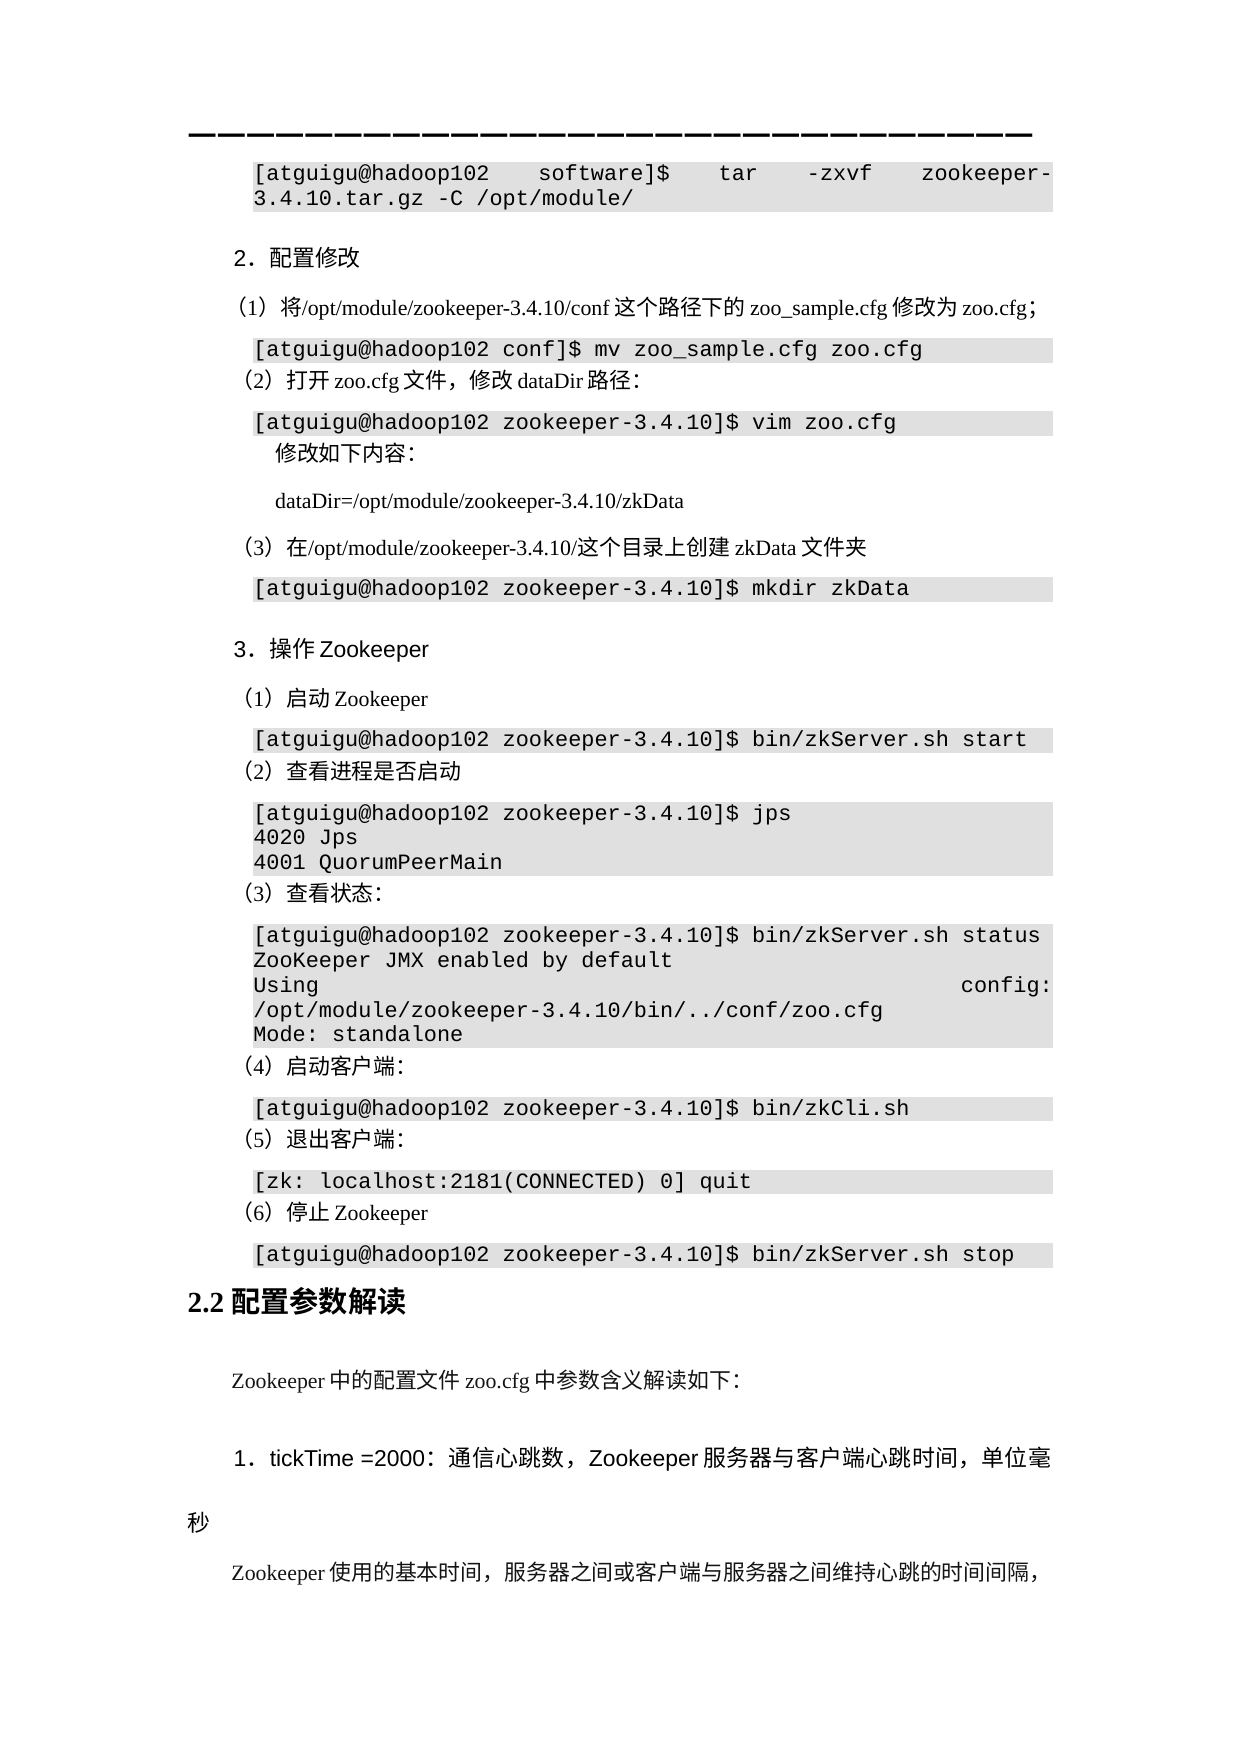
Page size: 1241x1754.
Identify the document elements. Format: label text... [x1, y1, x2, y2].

text （6）停止Zookeeper [231, 1194, 1053, 1227]
text dataDir=/opt/module/zookeeper-3.4.10/zkData [231, 484, 1053, 517]
text [zk: localhost:2181(CONNECTED) 0] quit [253, 1170, 1053, 1194]
text [atguigu@hadoop102 conf]$ mv zoo_sample.cfg zoo.cfg [253, 338, 1053, 363]
text （2）打开zoo.cfg文件，修改dataDir路径： [225, 363, 1053, 395]
text [atguigu@hadoop102 zookeeper-3.4.10]$ bin/zkServer.sh start [253, 728, 1053, 753]
text （5）退出客户端： [231, 1121, 1053, 1154]
text （1）将/opt/module/zookeeper-3.4.10/conf这个路径下的zoo_sample.cfg修改为zoo.cfg； [225, 289, 1053, 322]
text 2．配置修改 [187, 224, 1053, 289]
text [atguigu@hadoop102 zookeeper-3.4.10]$ bin/zkServer.sh status [253, 924, 1053, 949]
text （4）启动客户端： [231, 1048, 1053, 1081]
text 1．tickTime =2000：通信心跳数，Zookeeper服务器与客户端心跳时间，单位毫秒 [187, 1424, 1053, 1554]
text [atguigu@hadoop102 zookeeper-3.4.10]$ vim zoo.cfg [253, 411, 1053, 436]
text [atguigu@hadoop102 zookeeper-3.4.10]$ bin/zkCli.sh [253, 1097, 1053, 1121]
text （1）启动Zookeeper [231, 680, 1053, 713]
subtitle 2.2 配置参数解读 [187, 1268, 1053, 1333]
text [atguigu@hadoop102 software]$ tar -zxvf zookeeper-3.4.10.tar.gz -C /opt/module/ [253, 162, 1053, 212]
text ZooKeeper JMX enabled by default [253, 949, 1053, 974]
text （3）在/opt/module/zookeeper-3.4.10/这个目录上创建zkData文件夹 [225, 529, 1053, 562]
text [atguigu@hadoop102 zookeeper-3.4.10]$ mkdir zkData [253, 577, 1053, 602]
text （3）查看状态： [231, 876, 1053, 908]
text （2）查看进程是否启动 [231, 753, 1053, 786]
text 4001 QuorumPeerMain [253, 851, 1053, 876]
text Mode: standalone [253, 1023, 1053, 1048]
text [atguigu@hadoop102 zookeeper-3.4.10]$ bin/zkServer.sh stop [253, 1243, 1053, 1268]
text Zookeeper中的配置文件zoo.cfg中参数含义解读如下： [187, 1363, 1053, 1396]
text Using config: /opt/module/zookeeper-3.4.10/bin/../conf/zoo.cfg [253, 974, 1053, 1023]
text 修改如下内容： [231, 436, 1053, 468]
text 3．操作Zookeeper [187, 615, 1053, 680]
text 4020 Jps [253, 826, 1053, 851]
text [atguigu@hadoop102 zookeeper-3.4.10]$ jps [253, 802, 1053, 826]
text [187, 1554, 1053, 1587]
